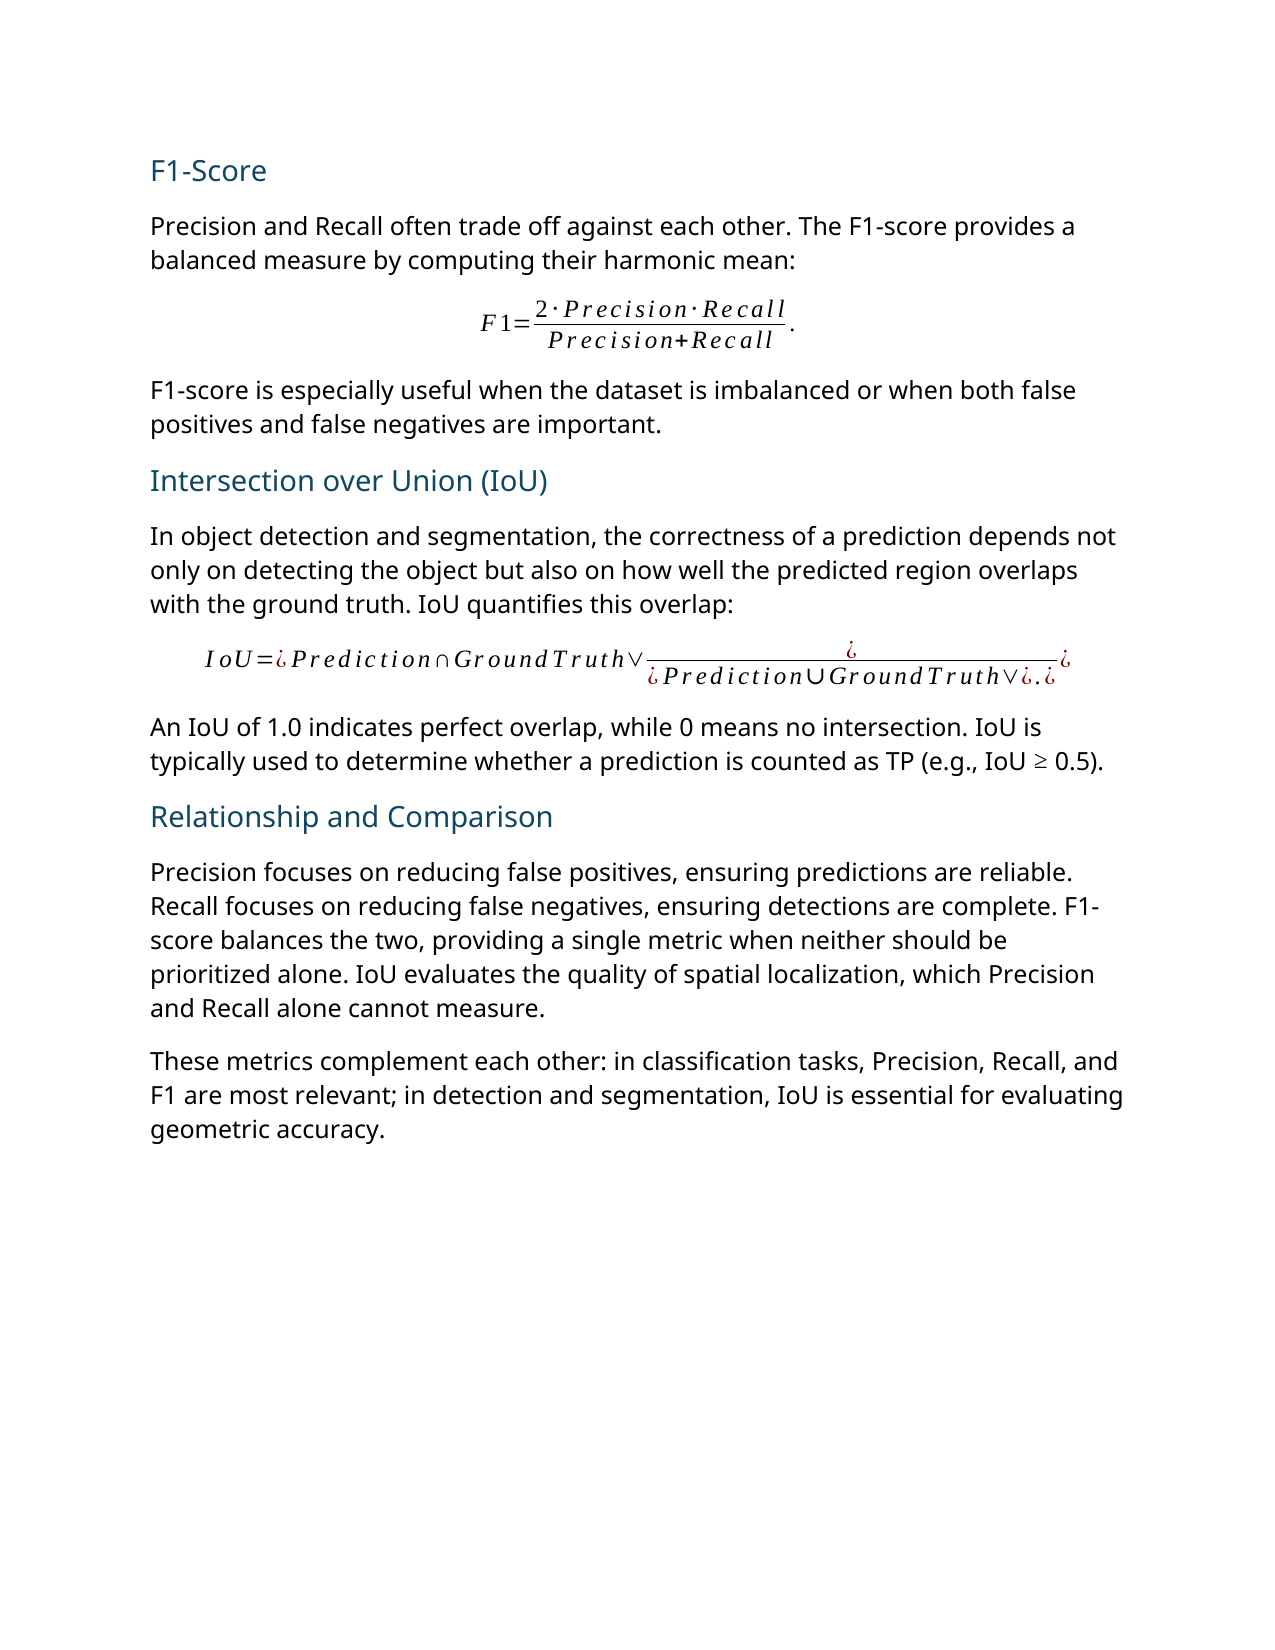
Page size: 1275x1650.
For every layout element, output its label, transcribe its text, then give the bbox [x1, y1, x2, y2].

subtitle Relationship and Comparison [150, 796, 1125, 836]
text These metrics complement each other: in classification tasks, Precision, Recall, and F1 are most relevant; in detection and segmentation, IoU is essential for evaluating geometric accuracy. [150, 1043, 1125, 1146]
subtitle F1-Score [150, 150, 1125, 190]
text Precision and Recall often trade off against each other. The F1-score provides a balanced measure by computing their harmonic mean: [150, 208, 1125, 277]
text F1-score is especially useful when the dataset is imbalanced or when both false positives and false negatives are important. [150, 373, 1125, 441]
text In object detection and segmentation, the correctness of a prediction depends not only on detecting the object but also on how well the predicted region overlaps with the ground truth. IoU quantifies this overlap: [150, 518, 1125, 621]
subtitle Intersection over Union (IoU) [150, 460, 1125, 499]
text An IoU of 1.0 indicates perfect overlap, while 0 means no intersection. IoU is typically used to determine whether a prediction is counted as TP (e.g., IoU 0.5). [150, 709, 1125, 777]
text Precision focuses on reducing false positives, ensuring predictions are reliable. Recall focuses on reducing false negatives, ensuring detections are complete. F1-score balances the two, providing a single metric when neither should be prioritized alone. IoU evaluates the quality of spatial localization, which Precision and Recall alone cannot measure. [150, 854, 1125, 1025]
